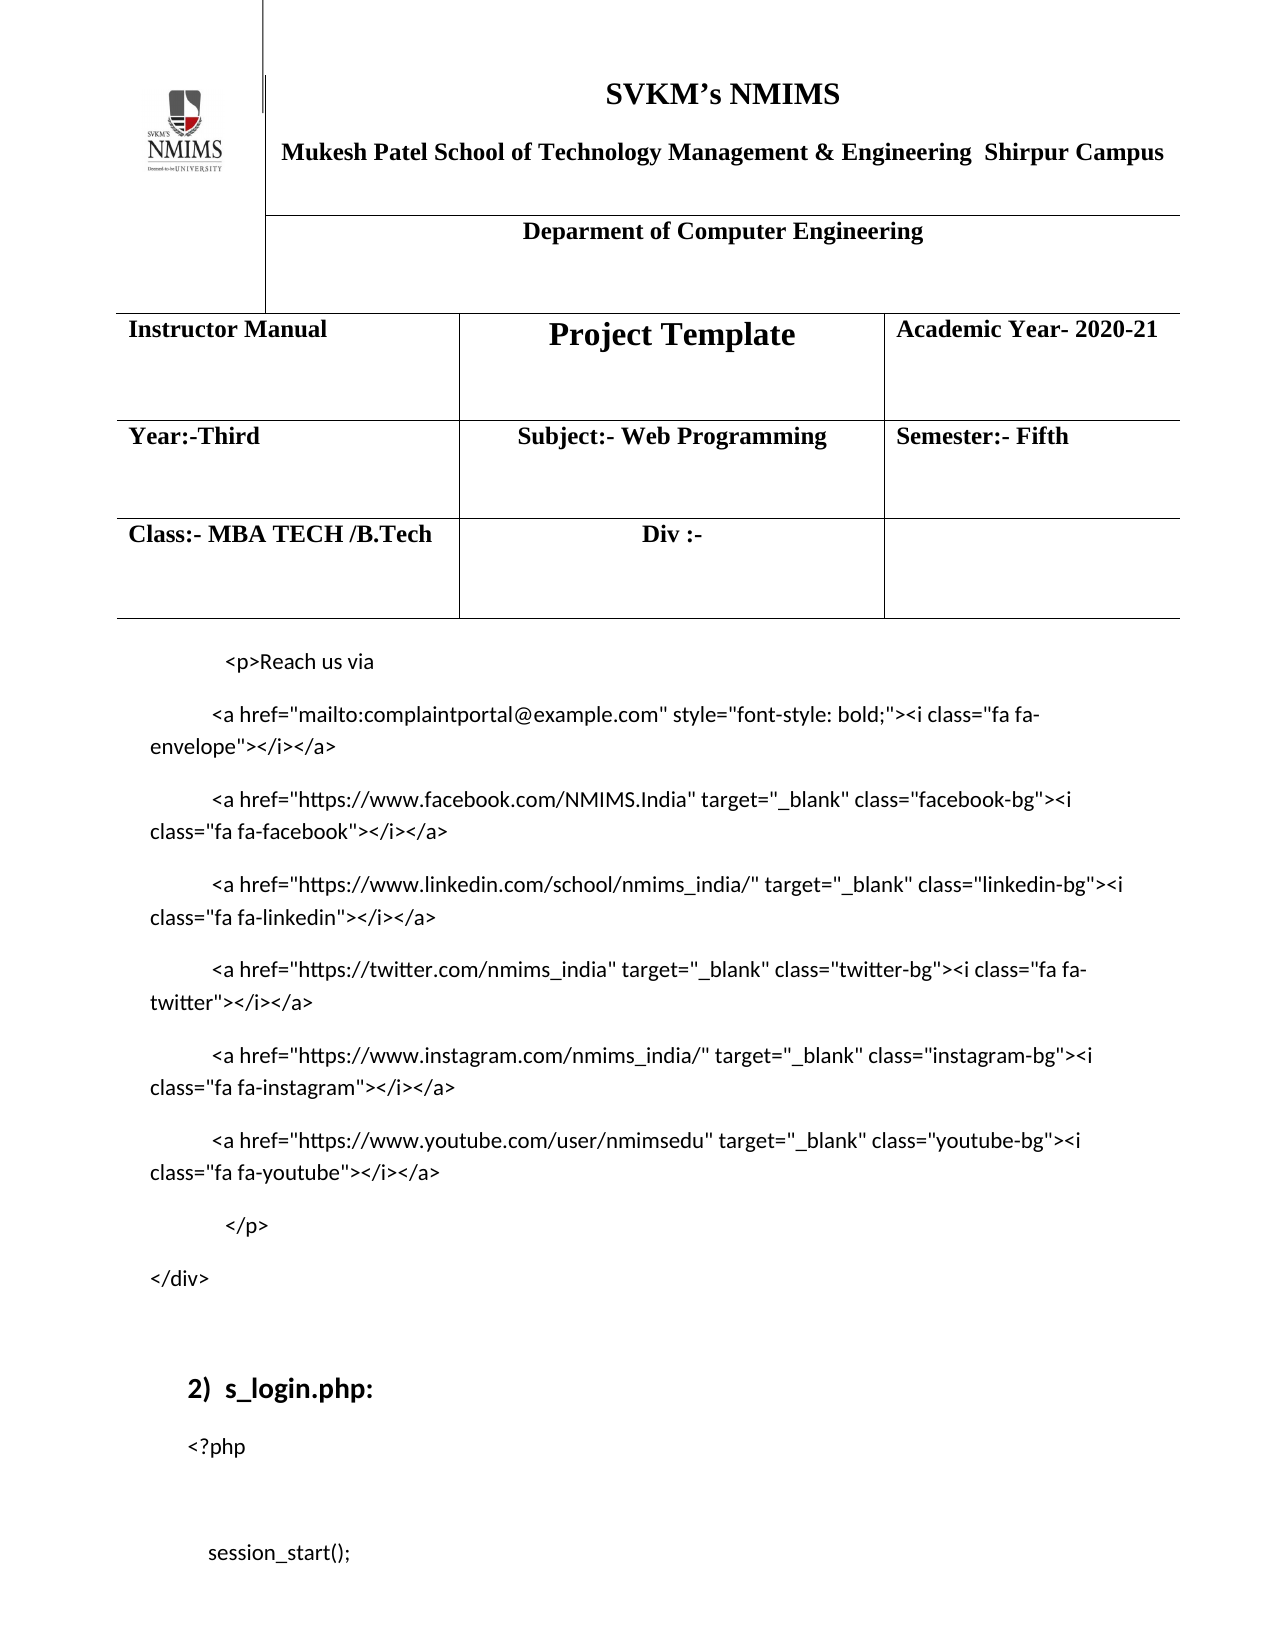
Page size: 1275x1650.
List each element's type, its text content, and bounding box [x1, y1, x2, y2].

text <a href="https://www.instagram.com/nmims_india/" target="_blank" class="instagram-bg"><i class="fa fa-instagram"></i></a> [150, 1041, 1125, 1101]
text <a href="mailto:complaintportal@example.com" style="font-style: bold;"><i class="fa fa-envelope"></i></a> [150, 700, 1125, 760]
text <a href="https://www.youtube.com/user/nmimsedu" target="_blank" class="youtube-bg"><i class="fa fa-youtube"></i></a> [150, 1126, 1125, 1186]
text </div> [150, 1264, 1125, 1292]
text session_start(); [187, 1538, 1125, 1566]
text <a href="https://twitter.com/nmims_india" target="_blank" class="twitter-bg"><i class="fa fa-twitter"></i></a> [150, 956, 1125, 1016]
text <?php [187, 1432, 1125, 1460]
picture [141, 89, 226, 171]
text <a href="https://www.linkedin.com/school/nmims_india/" target="_blank" class="linkedin-bg"><i class="fa fa-linkedin"></i></a> [150, 870, 1125, 931]
text <p>Reach us via [150, 647, 1125, 675]
text <a href="https://www.facebook.com/NMIMS.India" target="_blank" class="facebook-bg"><i class="fa fa-facebook"></i></a> [150, 785, 1125, 845]
text </p> [150, 1211, 1125, 1239]
list s_login.php: [187, 1370, 1125, 1406]
